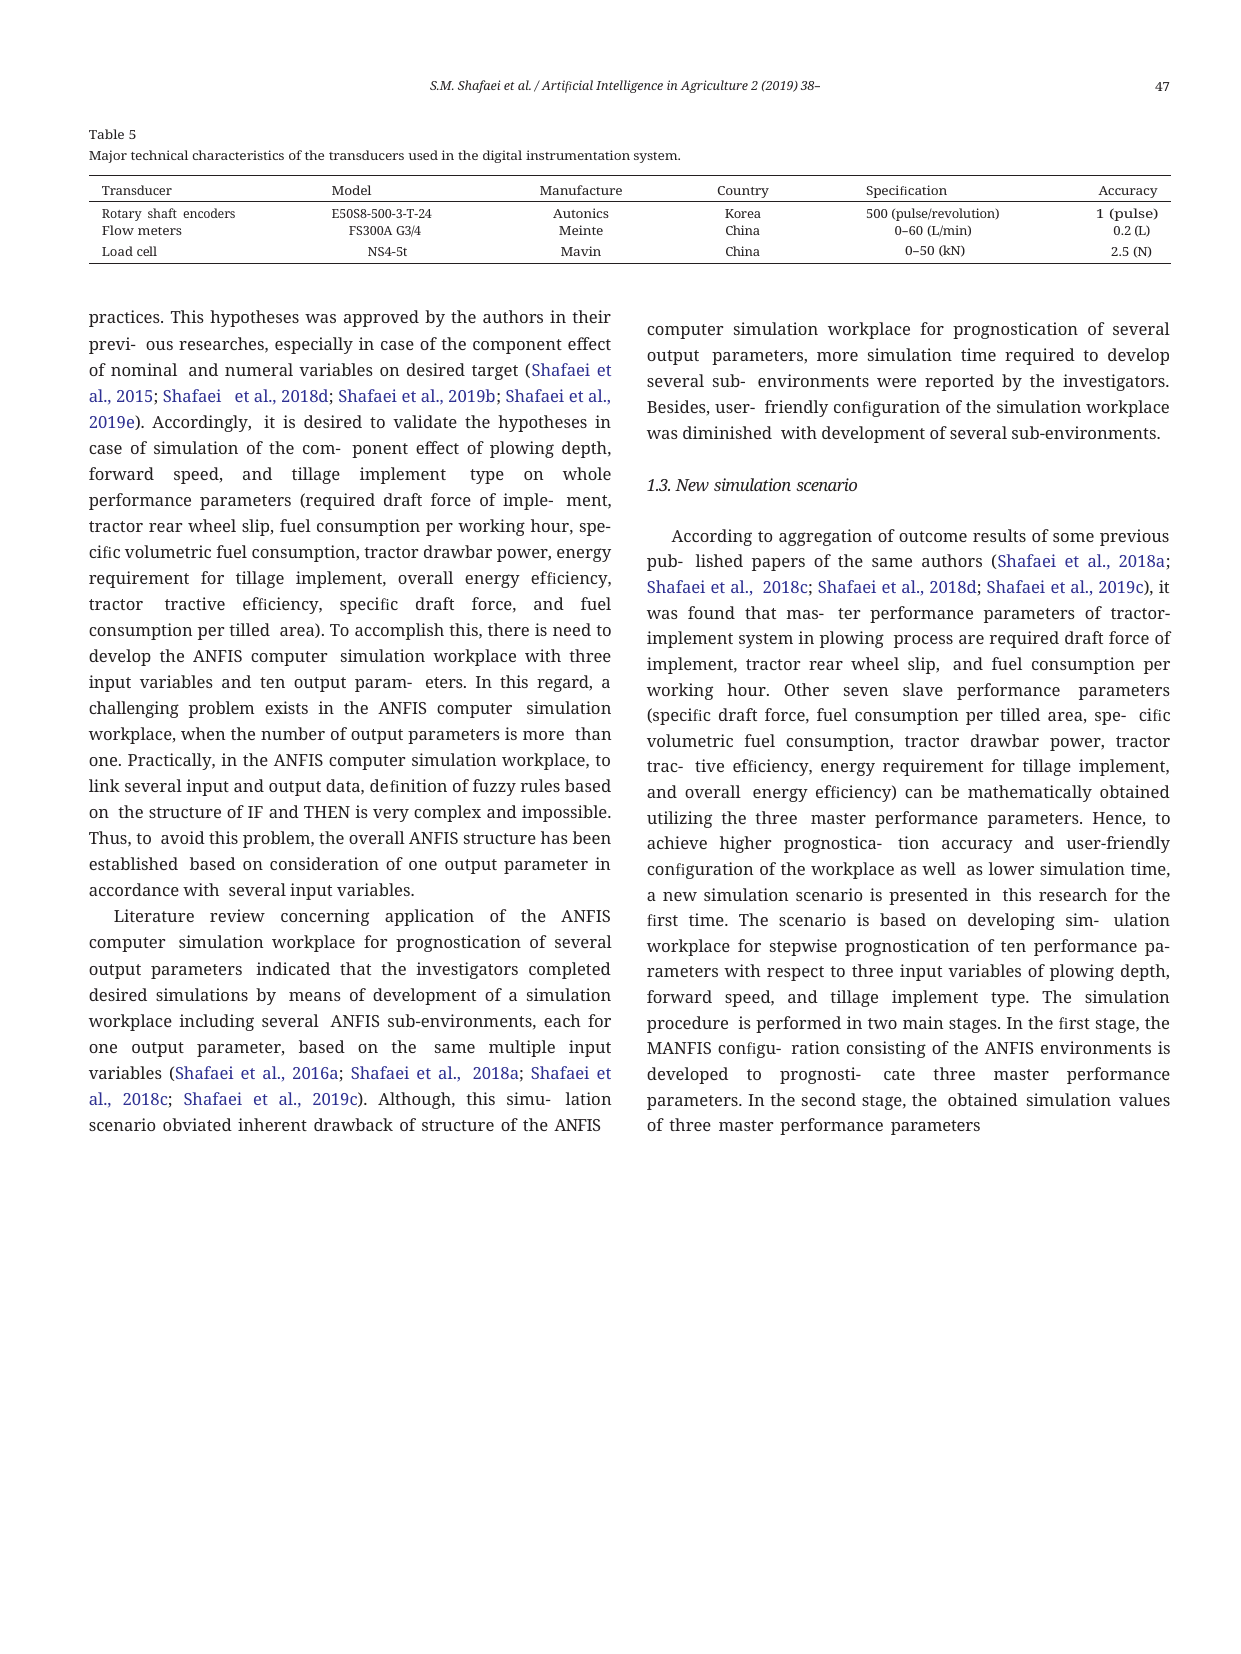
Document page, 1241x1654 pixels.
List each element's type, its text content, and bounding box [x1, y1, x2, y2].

table_cell E50S8-500-3-T-24 [282, 202, 493, 222]
list New simulation scenario [647, 473, 1182, 496]
table_header Accuracy [1054, 176, 1171, 201]
table_header Transducer [89, 176, 282, 201]
table_cell NS4-5t [282, 241, 493, 262]
text practices. This hypotheses was approved by the authors in their previ- ous researches, especially in case of the component effect of nominal and numeral variables on desired target (Shafaei et al., 2015; Shafaei et al., 2018d; Shafaei et al., 2019b; Shafaei et al., 2019e). Accordingly, it is desired to validate the hypotheses in case of simulation of the com- ponent effect of plowing depth, forward speed, and tillage implement type on whole performance parameters (required draft force of imple- ment, tractor rear wheel slip, fuel consumption per working hour, spe- cific volumetric fuel consumption, tractor drawbar power, energy requirement for tillage implement, overall energy efficiency, tractor tractive efficiency, specific draft force, and fuel consumption per tilled area). To accomplish this, there is need to develop the ANFIS computer simulation workplace with three input variables and ten output param- eters. In this regard, a challenging problem exists in the ANFIS computer simulation workplace, when the number of output parameters is more than one. Practically, in the ANFIS computer simulation workplace, to link several input and output data, definition of fuzzy rules based on the structure of IF and THEN is very complex and impossible. Thus, to avoid this problem, the overall ANFIS structure has been established based on consideration of one output parameter in accordance with several input variables. [88, 306, 612, 902]
table_cell China [669, 241, 817, 262]
table_cell Korea [669, 202, 817, 222]
table_header Specification [817, 176, 1054, 201]
text Table 5 [88, 126, 1182, 143]
text According to aggregation of outcome results of some previous pub- lished papers of the same authors (Shafaei et al., 2018a; Shafaei et al., 2018c; Shafaei et al., 2018d; Shafaei et al., 2019c), it was found that mas- ter performance parameters of tractor-implement system in plowing process are required draft force of implement, tractor rear wheel slip, and fuel consumption per working hour. Other seven slave performance parameters (specific draft force, fuel consumption per tilled area, spe- cific volumetric fuel consumption, tractor drawbar power, tractor trac- tive efficiency, energy requirement for tillage implement, and overall energy efficiency) can be mathematically obtained utilizing the three master performance parameters. Hence, to achieve higher prognostica- tion accuracy and user-friendly configuration of the workplace as well as lower simulation time, a new simulation scenario is presented in this research for the first time. The scenario is based on developing sim- ulation workplace for stepwise prognostication of ten performance pa- rameters with respect to three input variables of plowing depth, forward speed, and tillage implement type. The simulation procedure is performed in two main stages. In the first stage, the MANFIS configu- ration consisting of the ANFIS environments is developed to prognosti- cate three master performance parameters. In the second stage, the obtained simulation values of three master performance parameters [647, 524, 1170, 1137]
table_cell China [669, 223, 817, 241]
table_cell 1 (pulse) [1054, 202, 1171, 222]
table_cell FS300A G3/4 [282, 223, 493, 241]
text Major technical characteristics of the transducers used in the digital instrumentation system. [88, 147, 1182, 164]
table_cell 500 (pulse/revolution) [817, 202, 1054, 222]
table_header Model [282, 176, 493, 201]
table_cell 0.2 (L) [1054, 223, 1171, 241]
table_cell Flow meters [89, 223, 282, 241]
table_cell Meinte [493, 223, 669, 241]
table_header Manufacture [493, 176, 669, 201]
table_cell Rotary shaft encoders [89, 202, 282, 222]
table_cell 2.5 (N) [1054, 241, 1171, 262]
text computer simulation workplace for prognostication of several output parameters, more simulation time required to develop several sub- environments were reported by the investigators. Besides, user- friendly configuration of the simulation workplace was diminished with development of several sub-environments. [647, 318, 1170, 444]
table_cell 0–60 (L/min) [817, 223, 1054, 241]
text Literature review concerning application of the ANFIS computer simulation workplace for prognostication of several output parameters indicated that the investigators completed desired simulations by means of development of a simulation workplace including several ANFIS sub-environments, each for one output parameter, based on the same multiple input variables (Shafaei et al., 2016a; Shafaei et al., 2018a; Shafaei et al., 2018c; Shafaei et al., 2019c). Although, this simu- lation scenario obviated inherent drawback of structure of the ANFIS [88, 905, 611, 1136]
table_cell Autonics [493, 202, 669, 222]
table_cell Mavin [493, 241, 669, 262]
table_header Country [669, 176, 817, 201]
table_cell Load cell [89, 241, 282, 262]
table_cell 0–50 (kN) [817, 241, 1054, 262]
